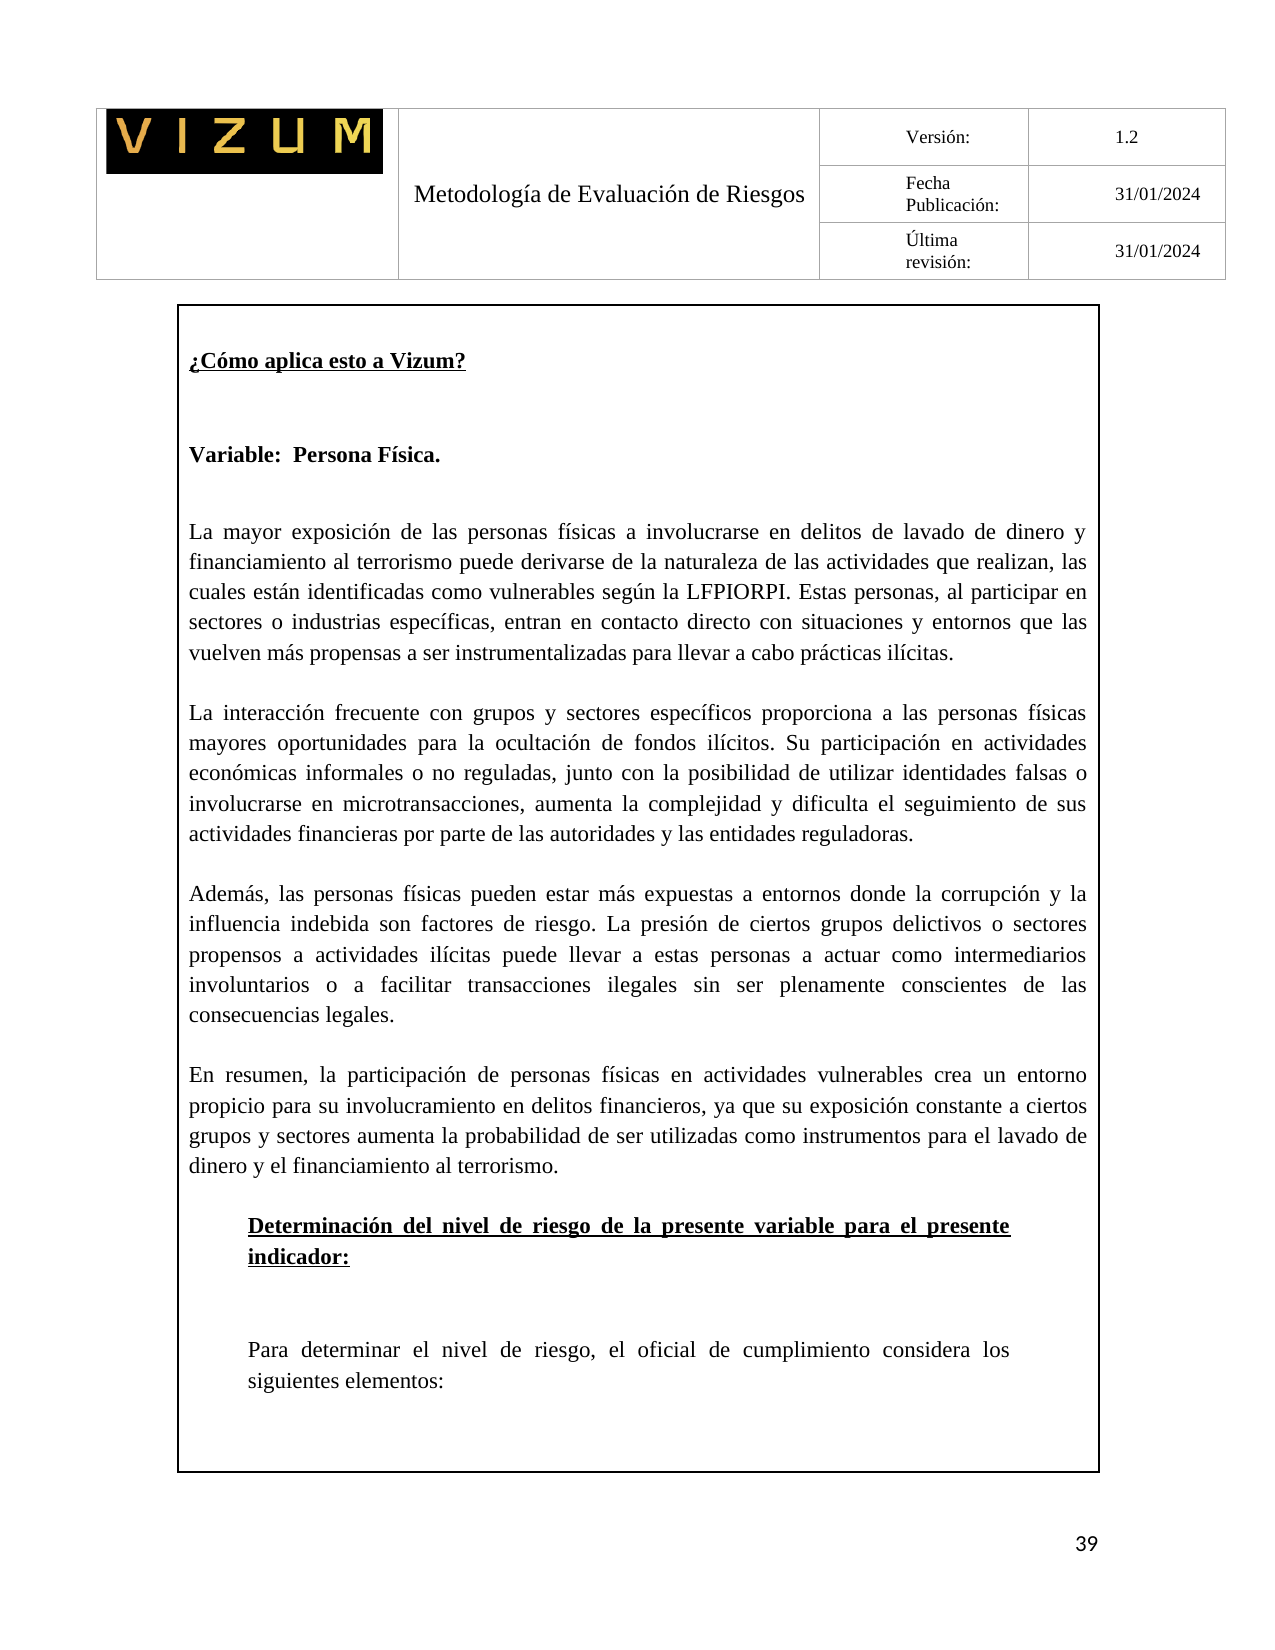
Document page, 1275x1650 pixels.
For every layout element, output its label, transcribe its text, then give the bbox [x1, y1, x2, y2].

picture [106, 109, 383, 174]
